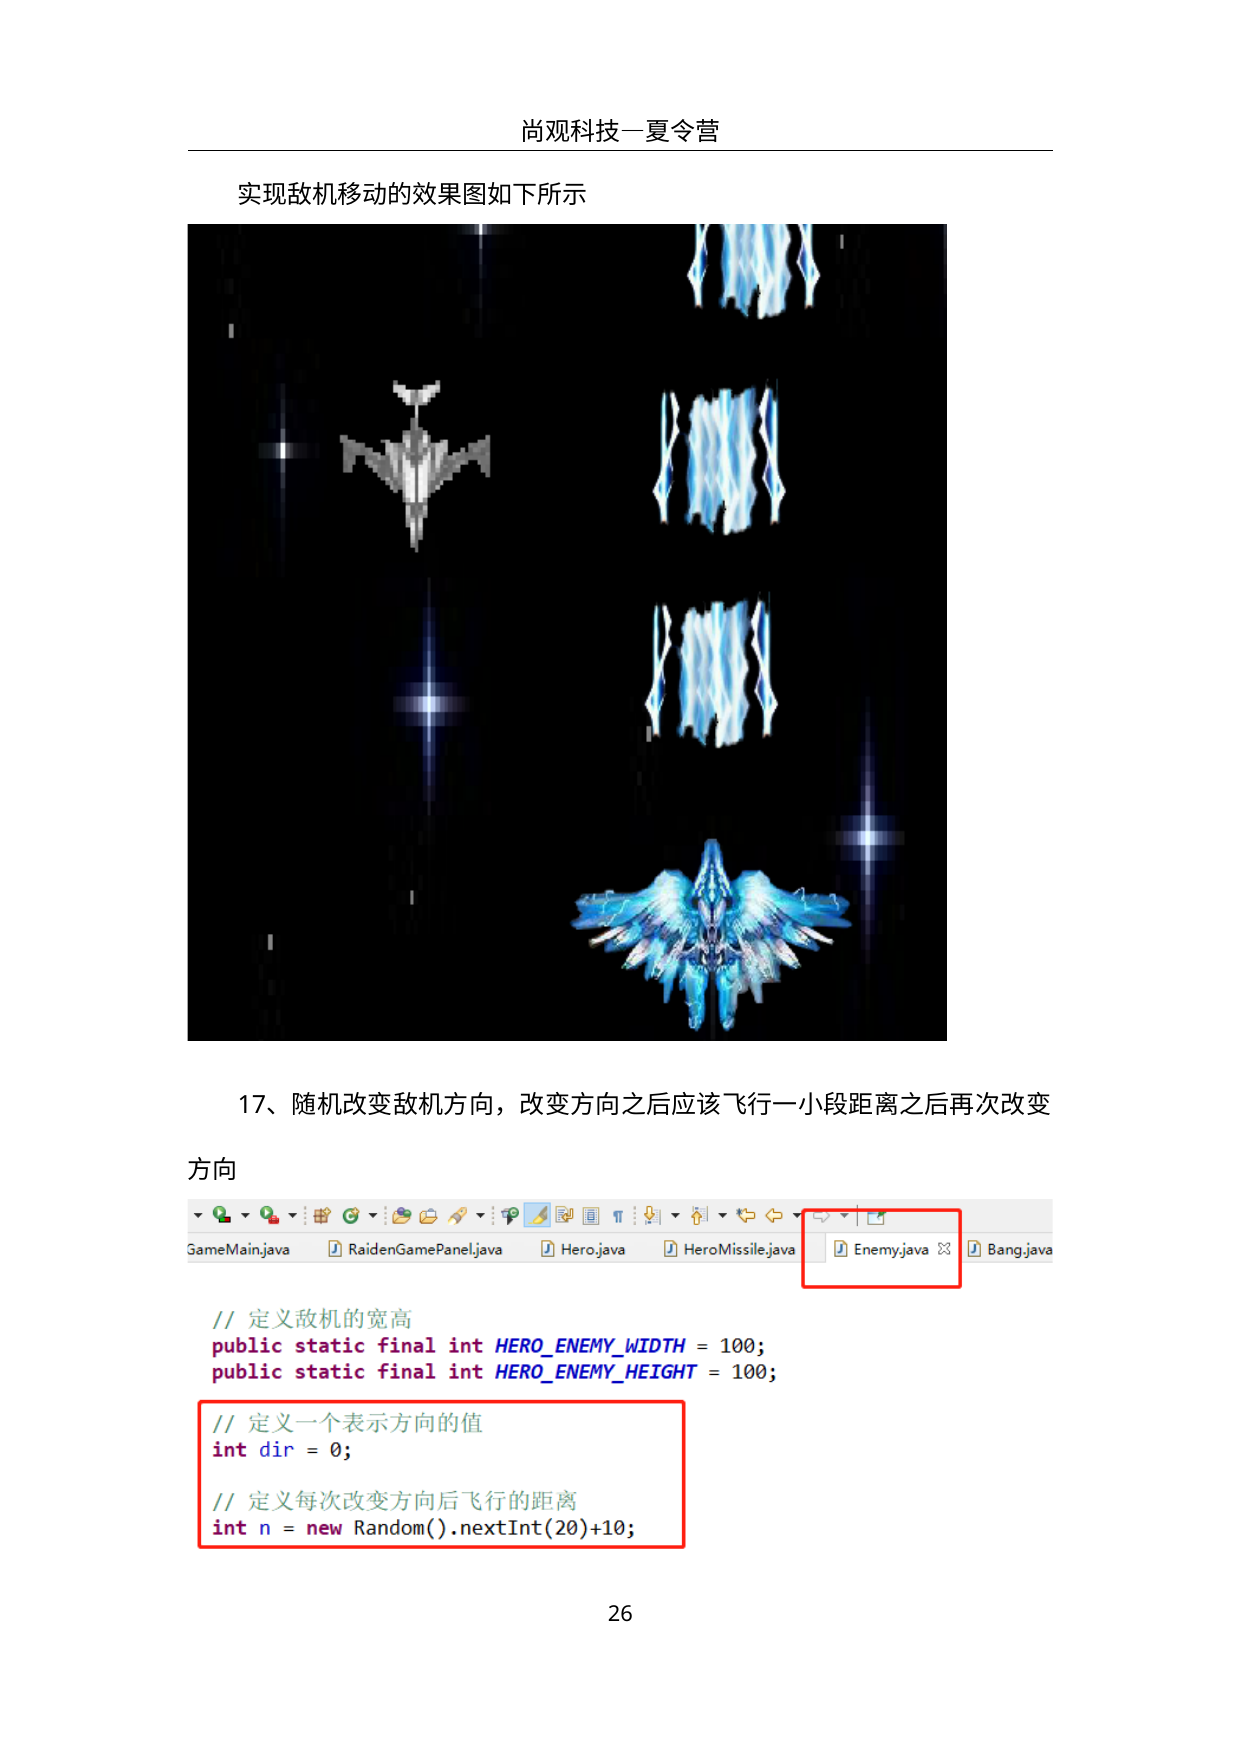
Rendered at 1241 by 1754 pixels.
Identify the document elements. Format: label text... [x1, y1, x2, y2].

picture [187, 1199, 1053, 1569]
text 17、随机改变敌机方向，改变方向之后应该飞行一小段距离之后再次改变方向 [187, 1070, 1053, 1199]
text 实现敌机移动的效果图如下所示 [187, 160, 1053, 225]
picture [187, 224, 947, 1041]
